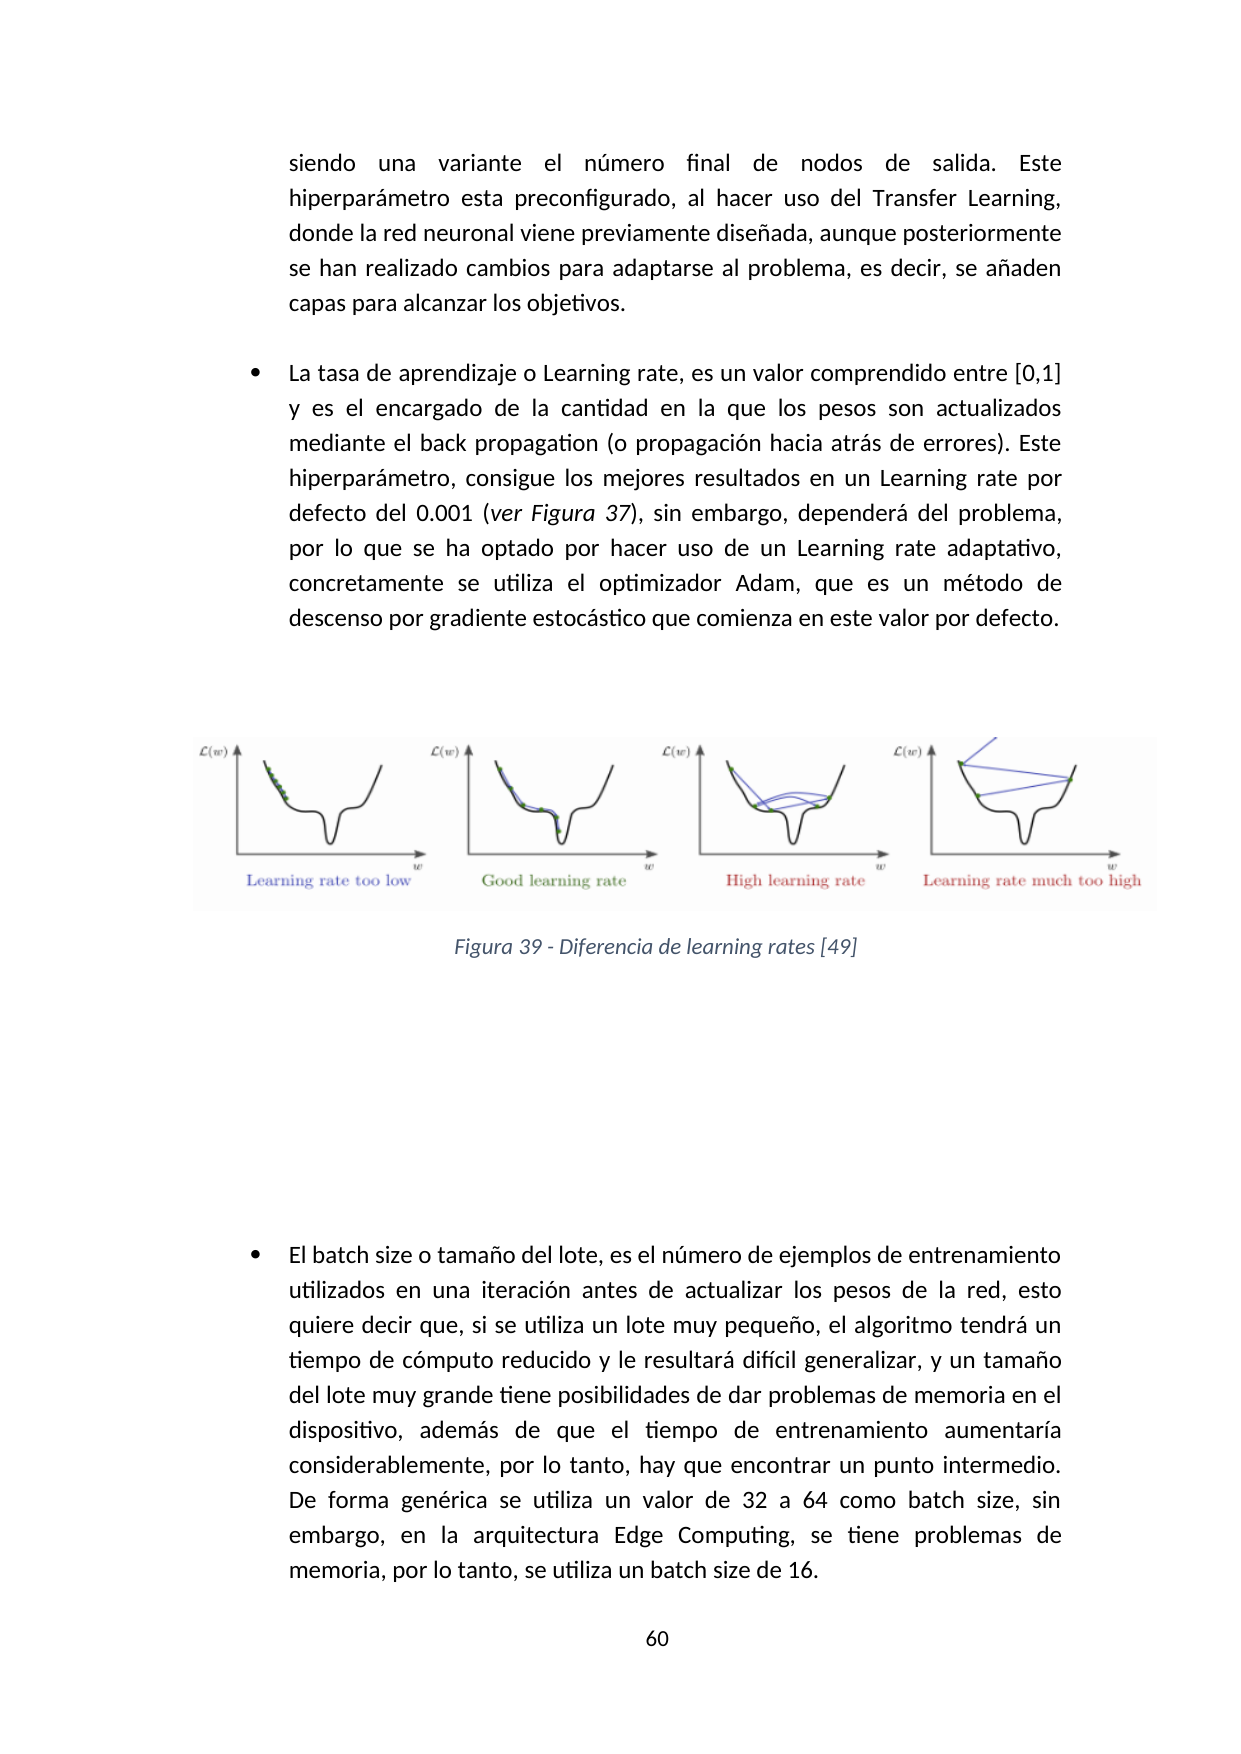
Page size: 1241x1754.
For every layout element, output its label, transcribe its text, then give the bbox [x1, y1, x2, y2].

list La tasa de aprendizaje o Learning rate, es un valor comprendido entre [0,1] y es el encargado de la cantidad en la que los pesos son actualizados mediante el back propagation (o propagación hacia atrás de errores). Este hiperparámetro, consigue los mejores resultados en un Learning rate por defecto del 0.001 (ver Figura 37), sin embargo, dependerá del problema, por lo que se ha optado por hacer uso de un Learning rate adaptativo, concretamente se utiliza el optimizador Adam, que es un método de descenso por gradiente estocástico que comienza en este valor por defecto. [251, 358, 1063, 633]
picture [193, 737, 1158, 911]
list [251, 148, 1063, 318]
list El batch size o tamaño del lote, es el número de ejemplos de entrenamiento utilizados en una iteración antes de actualizar los pesos de la red, esto quiere decir que, si se utiliza un lote muy pequeño, el algoritmo tendrá un tiempo de cómputo reducido y le resultará difícil generalizar, y un tamaño del lote muy grande tiene posibilidades de dar problemas de memoria en el dispositivo, además de que el tiempo de entrenamiento aumentaría considerablemente, por lo tanto, hay que encontrar un punto intermedio. De forma genérica se utiliza un valor de 32 a 64 como batch size, sin embargo, en la arquitectura Edge Computing, se tiene problemas de memoria, por lo tanto, se utiliza un batch size de 16. [251, 1239, 1063, 1584]
